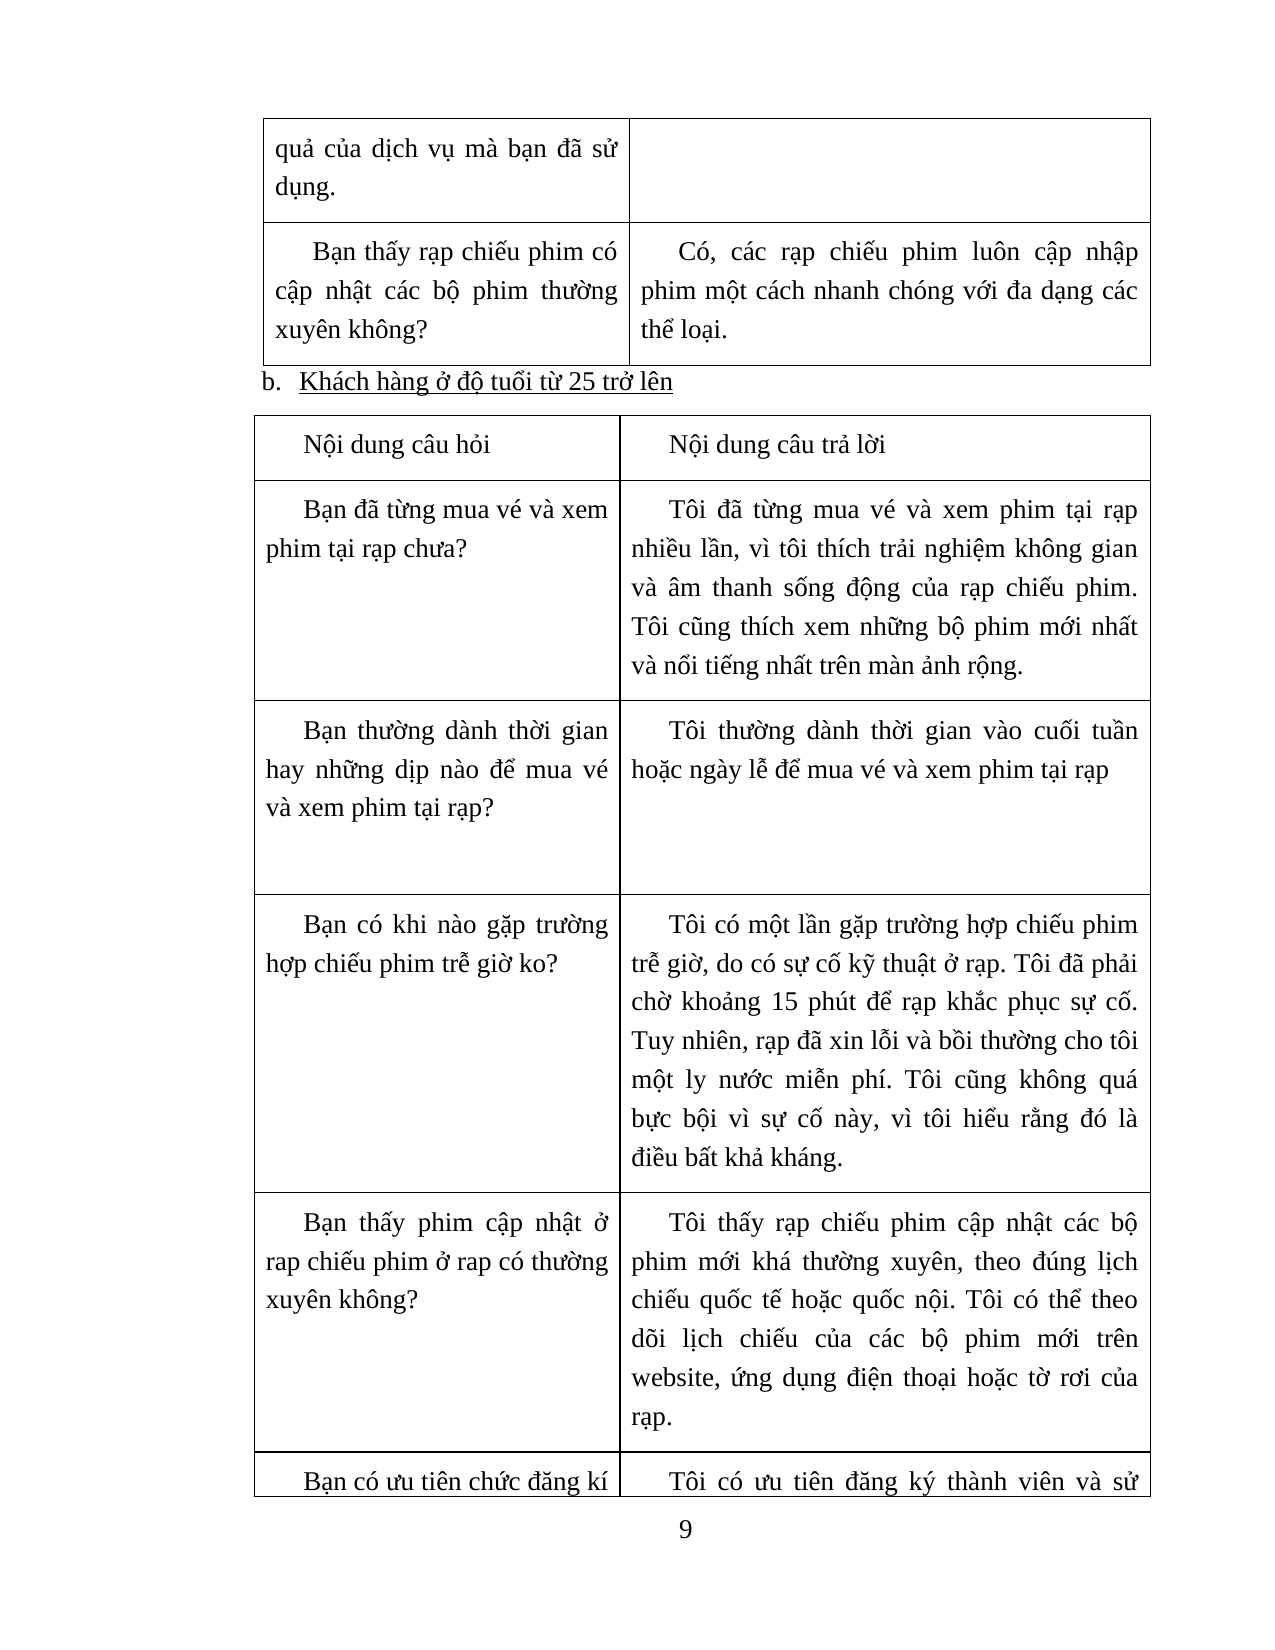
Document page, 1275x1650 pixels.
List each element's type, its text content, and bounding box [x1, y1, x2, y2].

table_cell Tôi có một lần gặp trường hợp chiếu phim trễ giờ, do có sự cố kỹ thuật ở rạp. Tôi đã phải chờ khoảng 15 phút để rạp khắc phục sự cố. Tuy nhiên, rạp đã xin lỗi và bồi thường cho tôi một ly nước miễn phí. Tôi cũng không quá bực bội vì sự cố này, vì tôi hiểu rằng đó là điều bất khả kháng. [621, 895, 1150, 1192]
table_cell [264, 119, 629, 222]
table_header Nội dung câu hỏi [255, 416, 619, 480]
table_cell Bạn có khi nào gặp trường hợp chiếu phim trễ giờ ko? [255, 895, 619, 1192]
table_cell Tôi thấy rạp chiếu phim cập nhật các bộ phim mới khá thường xuyên, theo đúng lịch chiếu quốc tế hoặc quốc nội. Tôi có thể theo dõi lịch chiếu của các bộ phim mới trên website, ứng dụng điện thoại hoặc tờ rơi của rạp. [621, 1193, 1150, 1451]
table_cell Tôi đã từng mua vé và xem phim tại rạp nhiều lần, vì tôi thích trải nghiệm không gian và âm thanh sống động của rạp chiếu phim. Tôi cũng thích xem những bộ phim mới nhất và nổi tiếng nhất trên màn ảnh rộng. [621, 481, 1150, 700]
table_header Nội dung câu trả lời [621, 416, 1150, 480]
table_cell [255, 1453, 619, 1496]
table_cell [630, 119, 1150, 222]
table_cell Có, các rạp chiếu phim luôn cập nhập phim một cách nhanh chóng với đa dạng các thể loại. [630, 223, 1150, 364]
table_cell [621, 1453, 1150, 1496]
list Khách hàng ở độ tuổi từ 25 trở lên [261, 366, 1157, 397]
table_cell Bạn thường dành thời gian hay những dịp nào để mua vé và xem phim tại rạp? [255, 701, 619, 894]
table_cell Bạn đã từng mua vé và xem phim tại rạp chưa? [255, 481, 619, 700]
table_cell Bạn thấy phim cập nhật ở rap chiếu phim ở rap có thường xuyên không? [255, 1193, 619, 1451]
table_cell Bạn thấy rạp chiếu phim có cập nhật các bộ phim thường xuyên không? [264, 223, 629, 364]
table_cell Tôi thường dành thời gian vào cuối tuần hoặc ngày lễ để mua vé và xem phim tại rạp [621, 701, 1150, 894]
